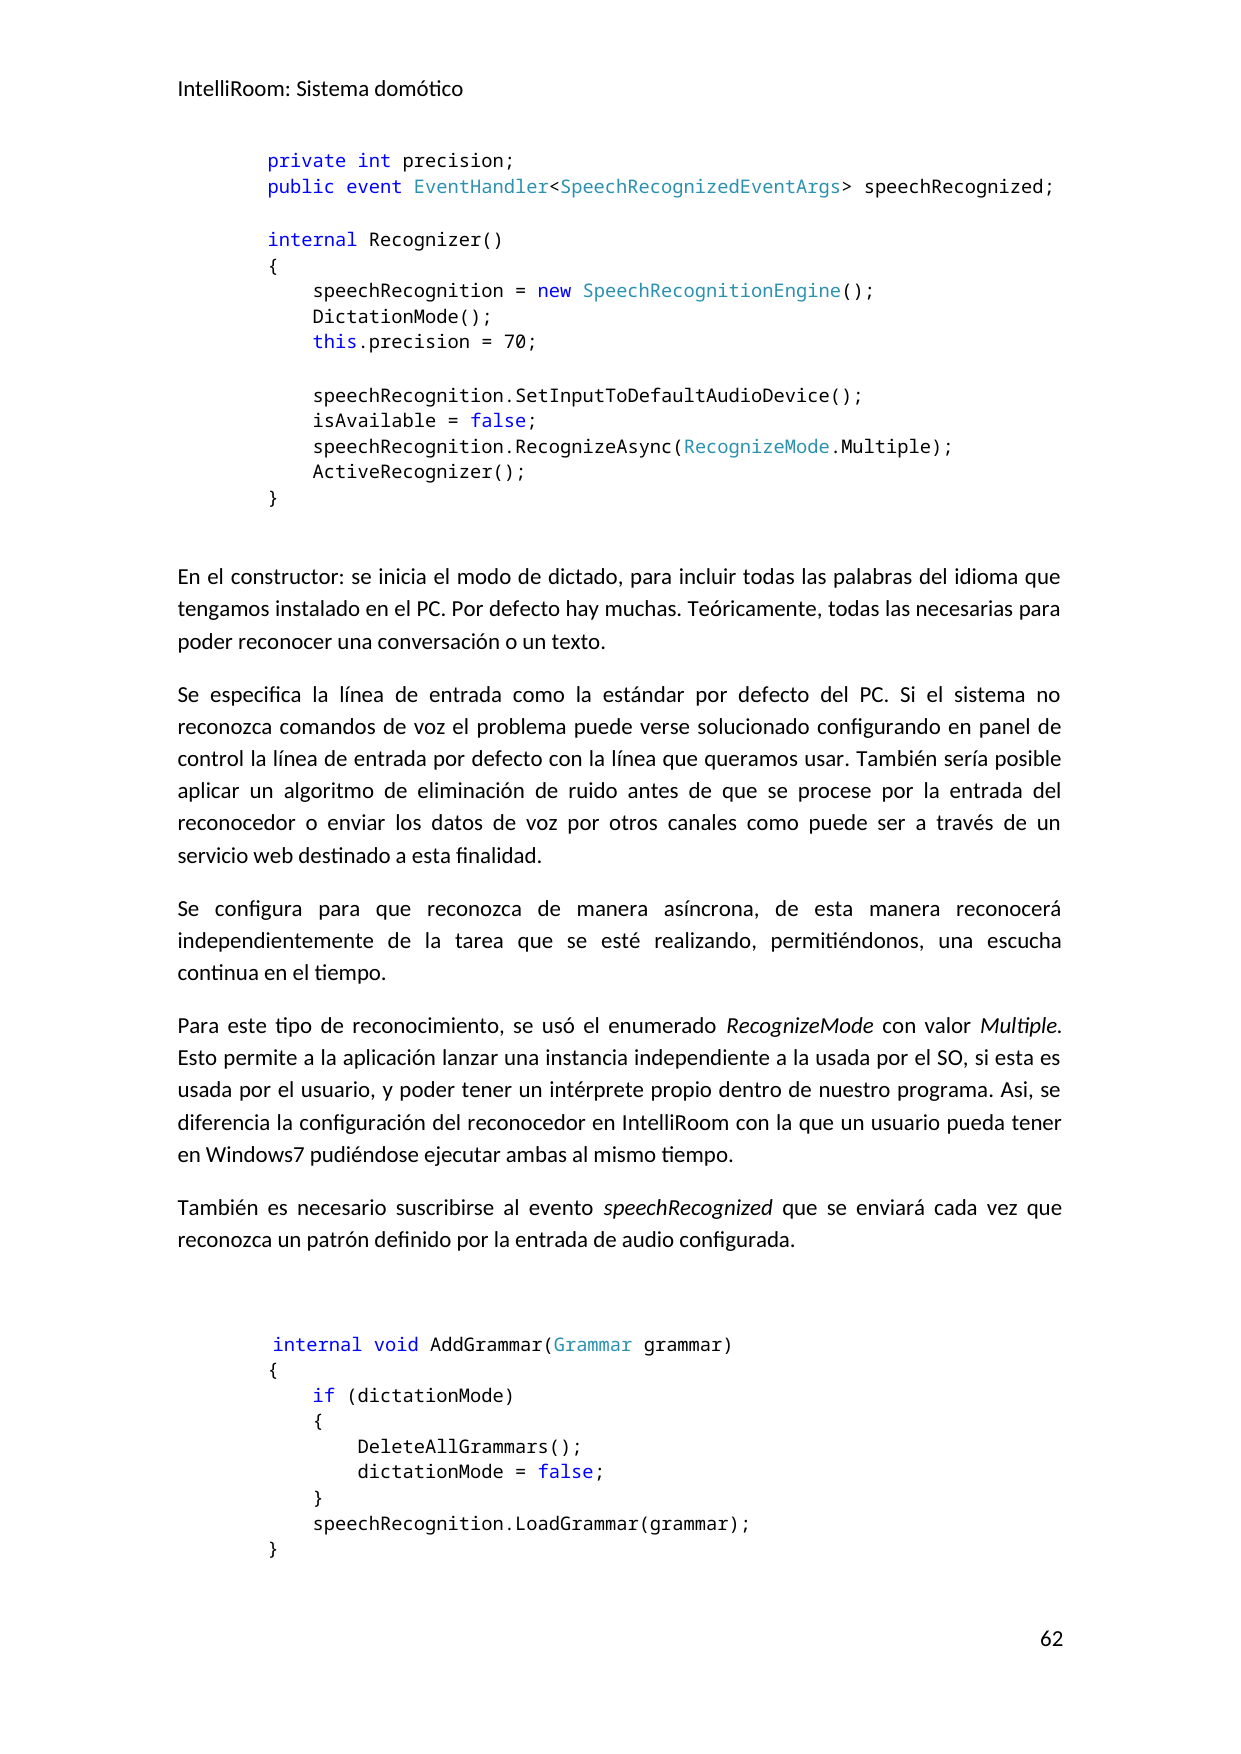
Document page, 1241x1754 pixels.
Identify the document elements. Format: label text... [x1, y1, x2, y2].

text this.precision = 70; [177, 329, 1063, 354]
text Se especifica la línea de entrada como la estándar por defecto del PC. Si el sistema no reconozca comandos de voz el problema puede verse solucionado configurando en panel de control la línea de entrada por defecto con la línea que queramos usar. También sería posible aplicar un algoritmo de eliminación de ruido antes de que se procese por la entrada del reconocedor o enviar los datos de voz por otros canales como puede ser a través de un servicio web destinado a esta finalidad. [177, 680, 1063, 869]
text internal void AddGrammar(Grammar grammar) [177, 1331, 1063, 1357]
text private int precision; [177, 148, 1063, 173]
text isAvailable = false; [177, 408, 1063, 433]
text DictationMode(); [177, 303, 1063, 329]
text ActiveRecognizer(); [177, 459, 1063, 484]
text speechRecognition.RecognizeAsync(RecognizeMode.Multiple); [177, 433, 1063, 459]
text } [177, 1535, 1063, 1561]
text DeleteAllGrammars(); [177, 1433, 1063, 1459]
text { [177, 1408, 1063, 1433]
text { [177, 1357, 1063, 1382]
text También es necesario suscribirse al evento speechRecognized que se enviará cada vez que reconozca un patrón definido por la entrada de audio configurada. [177, 1193, 1063, 1253]
text public event EventHandler<SpeechRecognizedEventArgs> speechRecognized; [177, 173, 1063, 199]
text internal Recognizer() [177, 227, 1063, 252]
text } [177, 1484, 1063, 1510]
text speechRecognition = new SpeechRecognitionEngine(); [177, 278, 1063, 303]
text speechRecognition.LoadGrammar(grammar); [177, 1510, 1063, 1535]
text Para este tipo de reconocimiento, se usó el enumerado RecognizeMode con valor Multiple. Esto permite a la aplicación lanzar una instancia independiente a la usada por el SO, si esta es usada por el usuario, y poder tener un intérprete propio dentro de nuestro programa. Asi, se diferencia la configuración del reconocedor en IntelliRoom con la que un usuario pueda tener en Windows7 pudiéndose ejecutar ambas al mismo tiempo. [177, 1011, 1063, 1168]
text dictationMode = false; [177, 1459, 1063, 1484]
text Se configura para que reconozca de manera asíncrona, de esta manera reconocerá independientemente de la tarea que se esté realizando, permitiéndonos, una escucha continua en el tiempo. [177, 894, 1063, 986]
text speechRecognition.SetInputToDefaultAudioDevice(); [177, 382, 1063, 408]
text { [177, 252, 1063, 278]
text } [177, 484, 1063, 510]
text if (dictationMode) [177, 1382, 1063, 1408]
text En el constructor: se inicia el modo de dictado, para incluir todas las palabras del idioma que tengamos instalado en el PC. Por defecto hay muchas. Teóricamente, todas las necesarias para poder reconocer una conversación o un texto. [177, 562, 1063, 655]
